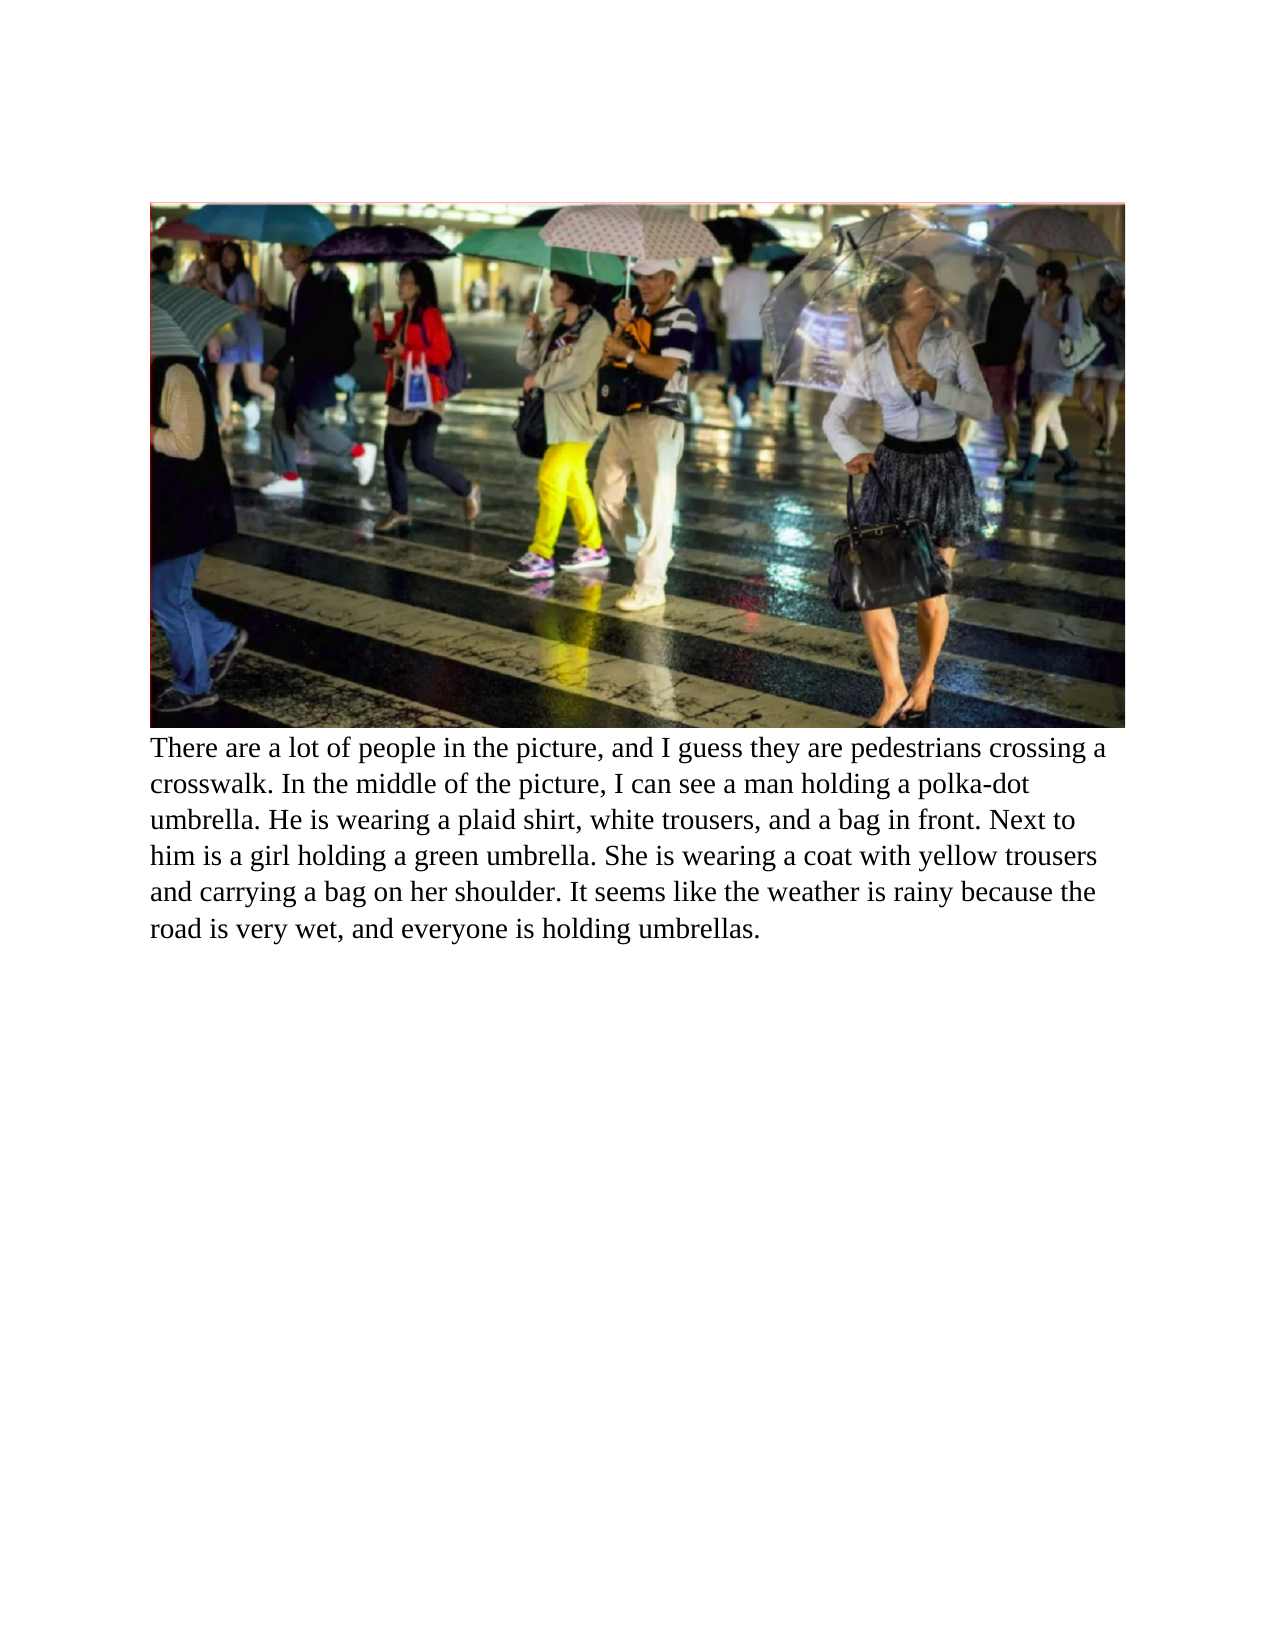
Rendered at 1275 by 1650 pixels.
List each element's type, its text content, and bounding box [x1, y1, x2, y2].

text There are a lot of people in the picture, and I guess they are pedestrians crossing a crosswalk. In the middle of the picture, I can see a man holding a polka-dot umbrella. He is wearing a plaid shirt, white trousers, and a bag in front. Next to him is a girl holding a green umbrella. She is wearing a coat with yellow trousers and carrying a bag on her shoulder. It seems like the weather is rainy because the road is very wet, and everyone is holding umbrellas. [150, 728, 1125, 944]
picture [150, 202, 1125, 728]
